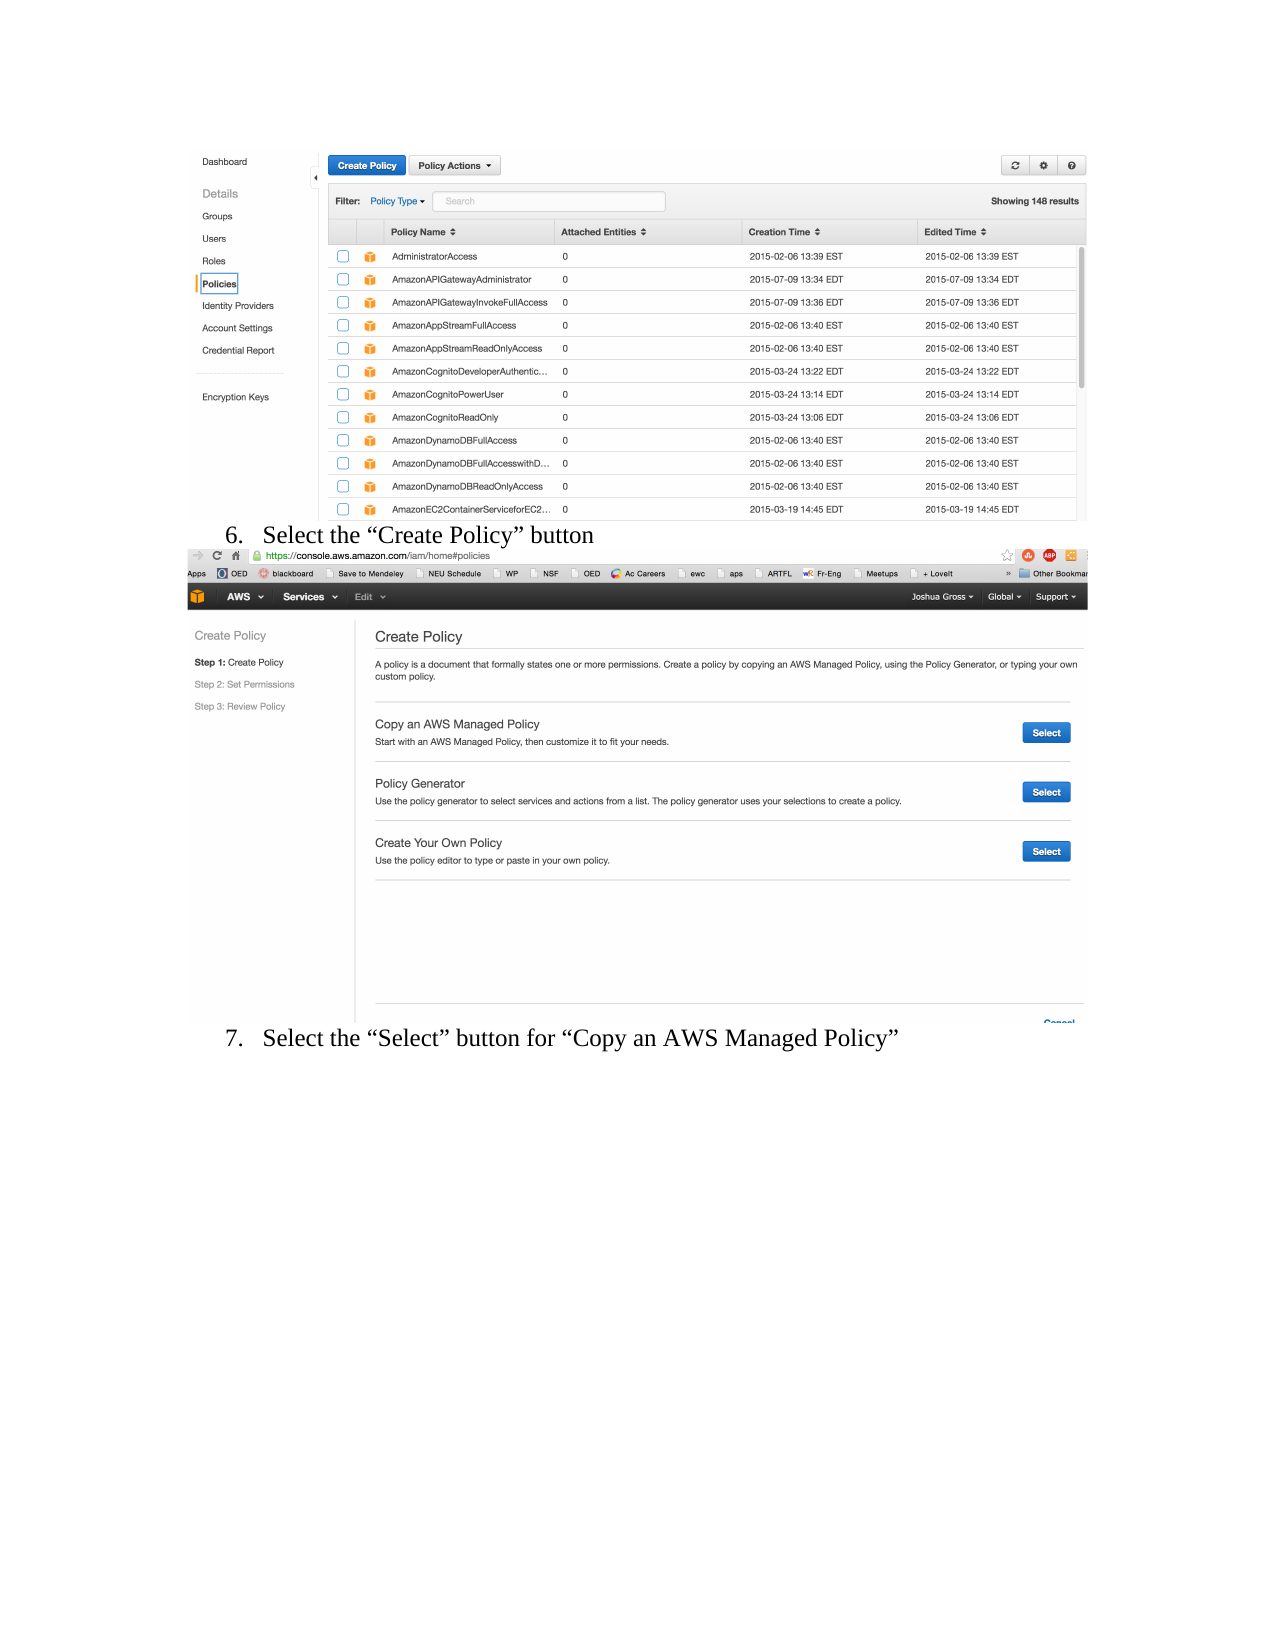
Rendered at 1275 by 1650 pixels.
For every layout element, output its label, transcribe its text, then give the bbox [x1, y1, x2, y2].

list Select the “Select” button for “Copy an AWS Managed Policy” [225, 1023, 1087, 1052]
list Select the “Create Policy” button [225, 521, 1087, 549]
picture [187, 549, 1088, 1023]
picture [187, 150, 1088, 521]
